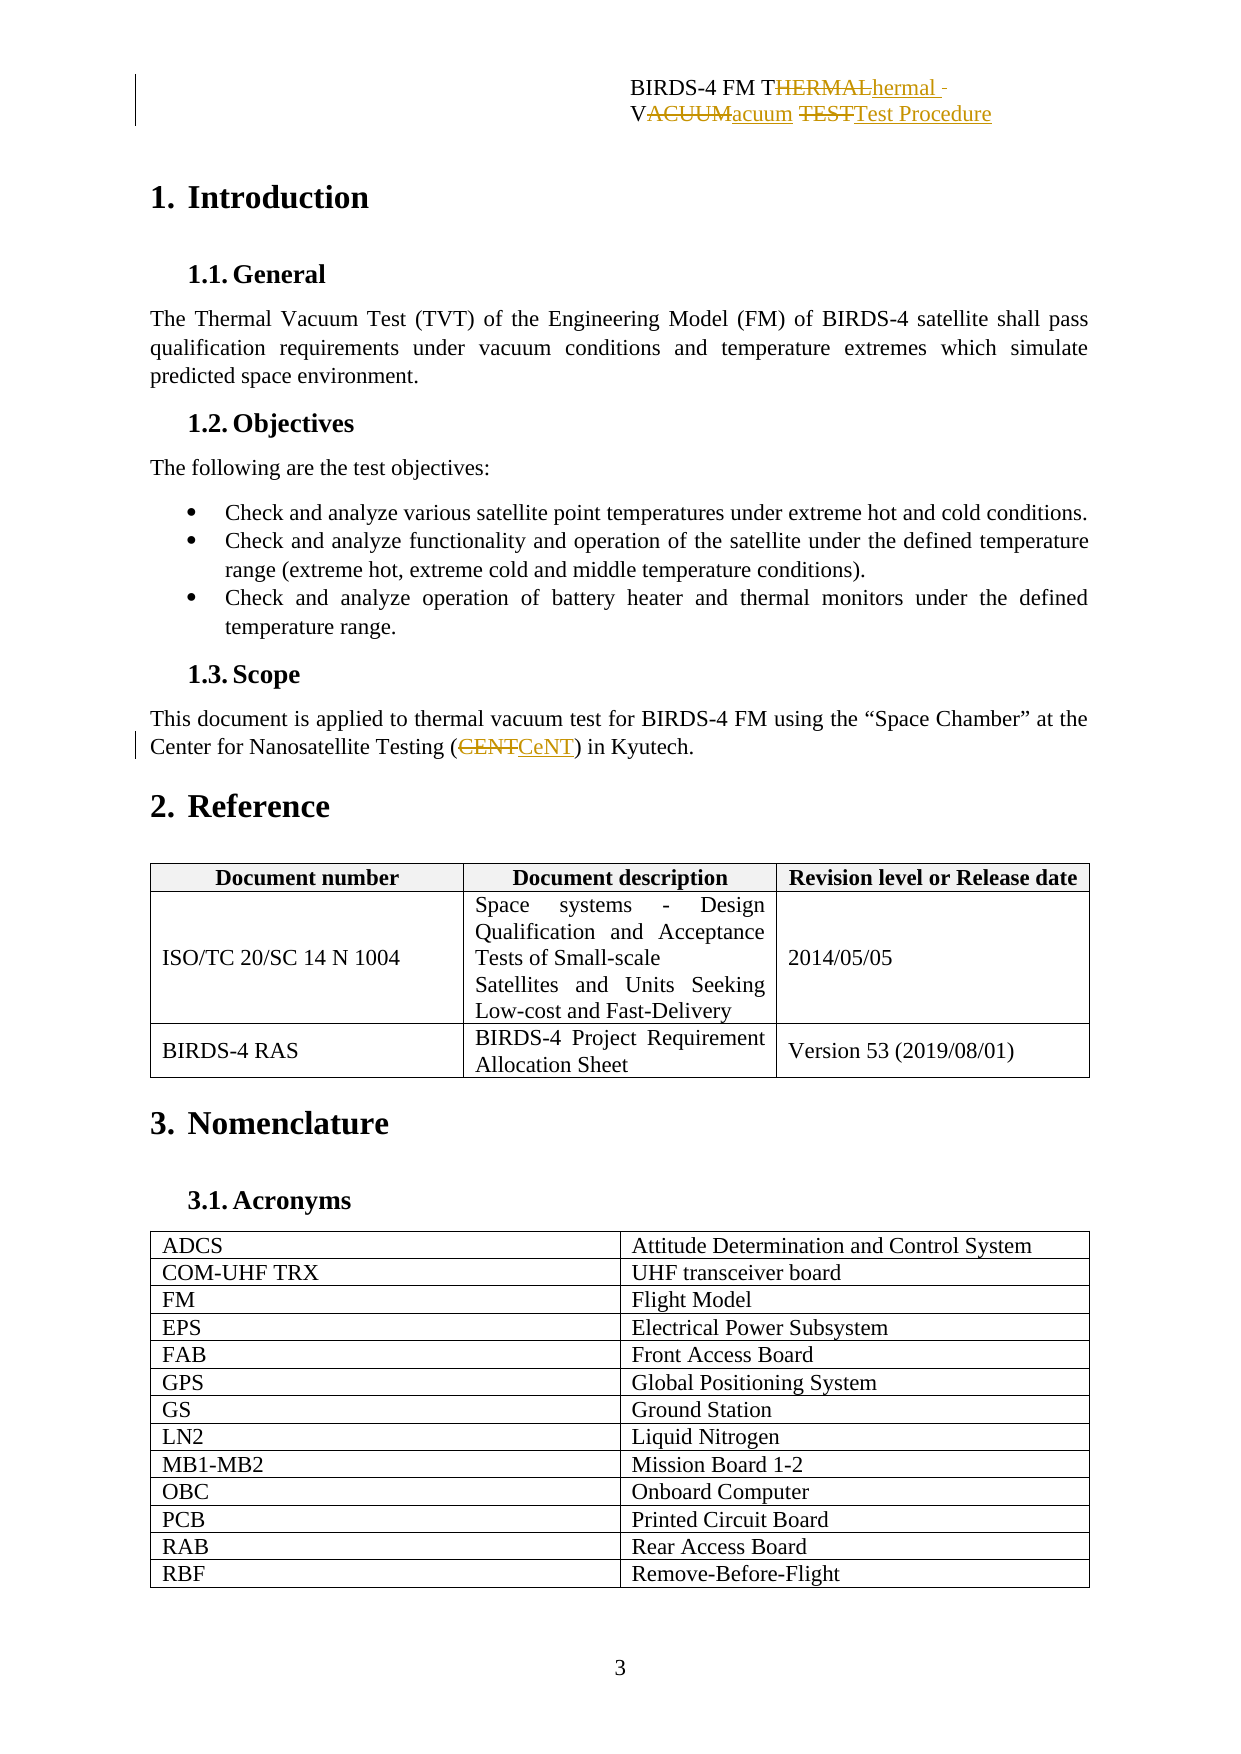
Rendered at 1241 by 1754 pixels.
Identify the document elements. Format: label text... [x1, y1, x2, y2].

table_header Document number [151, 864, 463, 891]
text The Thermal Vacuum Test (TVT) of the Engineering Model (FM) of BIRDS-4 satellite shall pass qualification requirements under vacuum conditions and temperature extremes which simulate predicted space environment. [150, 305, 1090, 388]
table_cell Version 53 (2019/08/01) [777, 1024, 1089, 1077]
table_cell BIRDS-4 RAS [151, 1024, 463, 1077]
table_cell ISO/TC 20/SC 14 N 1004 [151, 892, 463, 1023]
table_cell EPS [151, 1314, 620, 1340]
table_cell GPS [151, 1369, 620, 1395]
table_cell FM [151, 1286, 620, 1313]
table_cell FAB [151, 1341, 620, 1368]
list Check and analyze various satellite point temperatures under extreme hot and cold conditions. [187, 499, 1090, 525]
table_header ADCS [151, 1232, 620, 1258]
subtitle General [187, 259, 1090, 290]
list Check and analyze operation of battery heater and thermal monitors under the defined temperature range. [187, 584, 1090, 639]
table_cell OBC [151, 1478, 620, 1504]
subtitle Introduction [150, 178, 1090, 216]
table_cell PCB [151, 1506, 620, 1532]
table_cell Onboard Computer [621, 1478, 1089, 1504]
table_cell 2014/05/05 [777, 892, 1089, 1023]
table_cell Liquid Nitrogen [621, 1424, 1089, 1450]
table_cell Rear Access Board [621, 1533, 1089, 1559]
table_cell RAB [151, 1533, 620, 1559]
text The following are the test objectives: [150, 454, 1090, 480]
subtitle Nomenclature [150, 1103, 1090, 1141]
table_header Revision level or Release date [777, 864, 1089, 891]
table_cell COM-UHF TRX [151, 1259, 620, 1285]
subtitle Objectives [187, 407, 1090, 438]
table_cell UHF transceiver board [621, 1259, 1089, 1285]
table_cell Electrical Power Subsystem [621, 1314, 1089, 1340]
table_cell Front Access Board [621, 1341, 1089, 1368]
table_cell LN2 [151, 1424, 620, 1450]
list Check and analyze functionality and operation of the satellite under the defined temperature range (extreme hot, extreme cold and middle temperature conditions). [187, 527, 1090, 582]
subtitle Reference [150, 786, 1090, 825]
table_cell Remove-Before-Flight [621, 1560, 1089, 1587]
table_cell RBF [151, 1560, 620, 1587]
text This document is applied to thermal vacuum test for BIRDS-4 FM using the “Space Chamber” at the Center for Nanosatellite Testing () in Kyutech. [150, 704, 1090, 759]
table_cell GS [151, 1396, 620, 1422]
table_header Attitude Determination and Control System [621, 1232, 1089, 1258]
table_cell Printed Circuit Board [621, 1506, 1089, 1532]
table_cell MB1-MB2 [151, 1451, 620, 1477]
table_cell BIRDS-4 Project Requirement Allocation Sheet [464, 1024, 776, 1077]
table_cell Mission Board 1-2 [621, 1451, 1089, 1477]
table_cell Ground Station [621, 1396, 1089, 1422]
table_header Document description [464, 864, 776, 891]
subtitle Acronyms [187, 1184, 1090, 1215]
table_cell Flight Model [621, 1286, 1089, 1313]
table_cell Global Positioning System [621, 1369, 1089, 1395]
table_cell Space systems - Design Qualification and Acceptance Tests of Small-scale Satellites and Units Seeking Low-cost and Fast-Delivery [464, 892, 776, 1023]
subtitle Scope [187, 658, 1090, 689]
